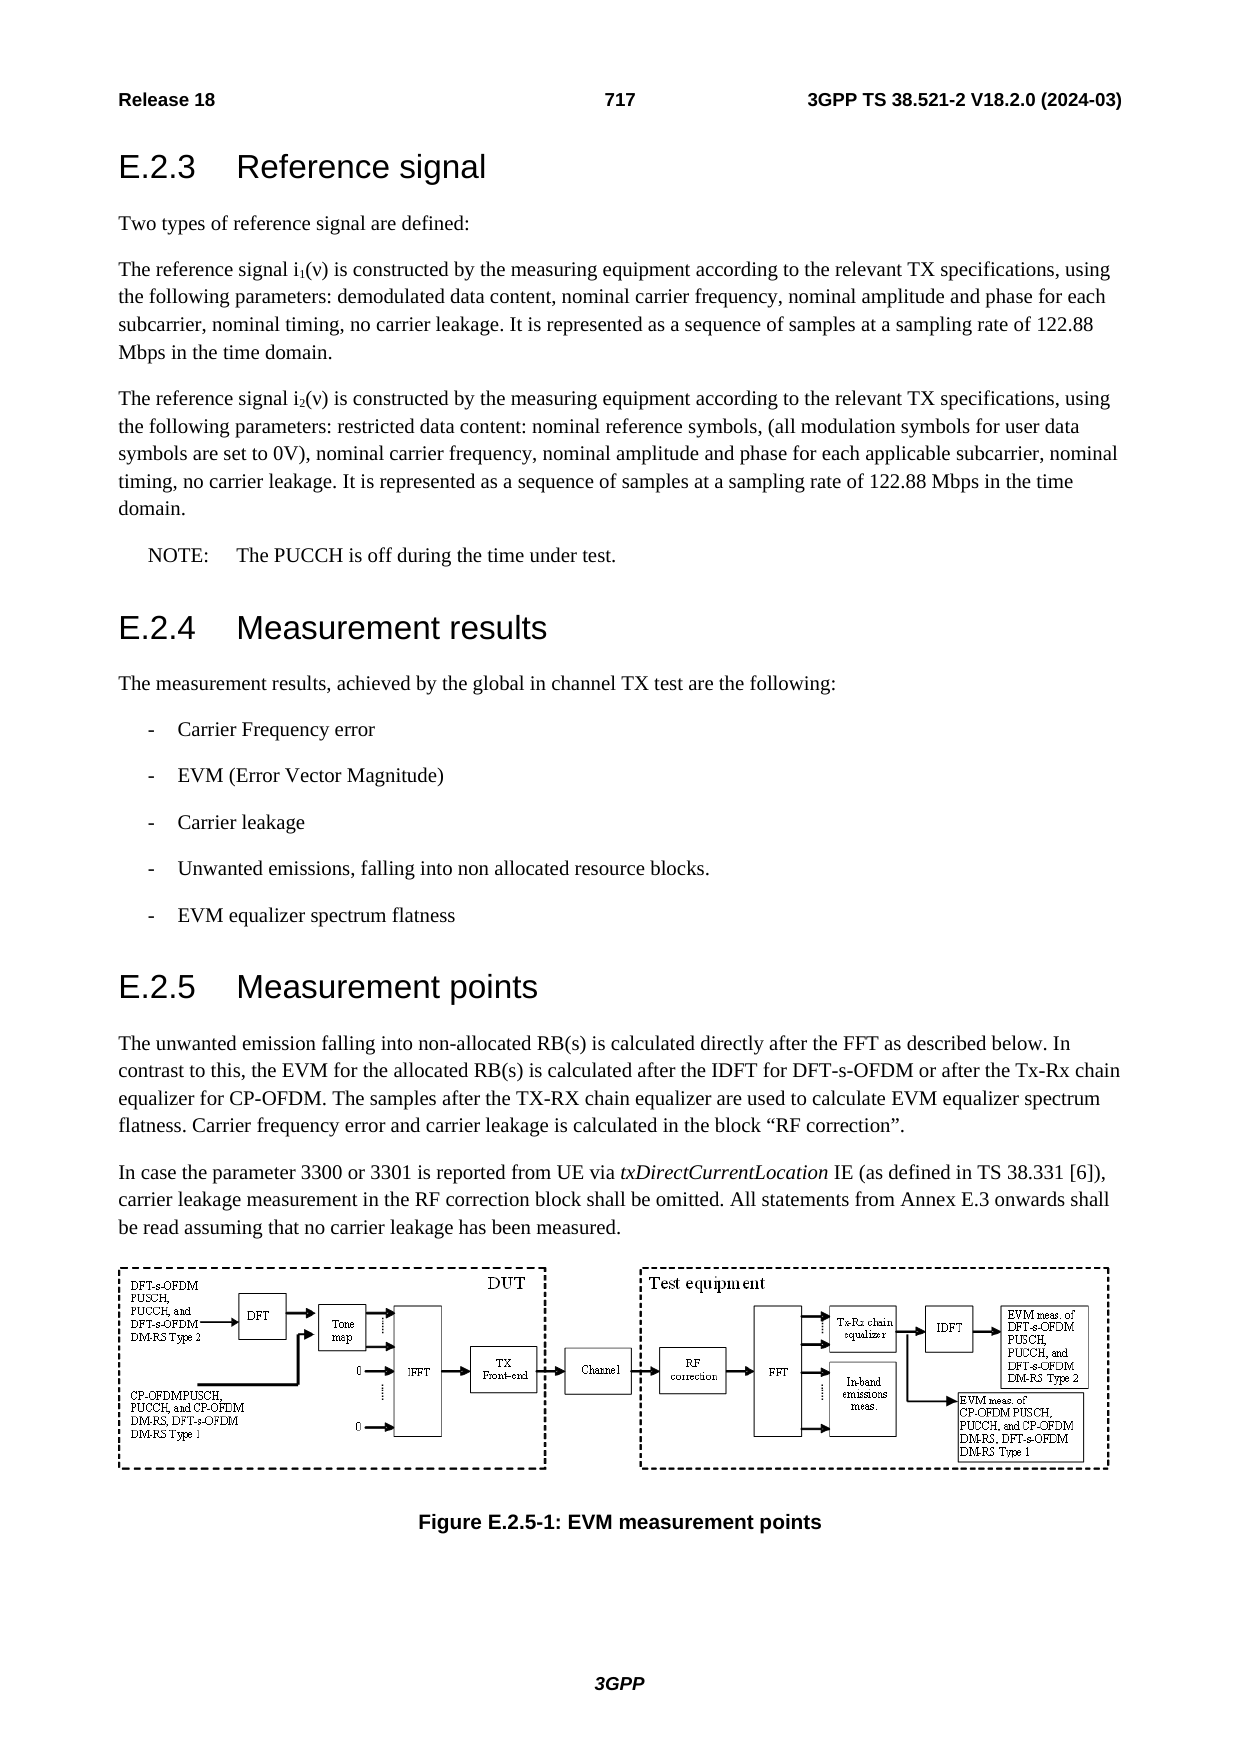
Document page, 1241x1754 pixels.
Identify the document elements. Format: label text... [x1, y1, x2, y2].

subtitle E.2.5 Measurement points [118, 968, 1122, 1006]
text In case the parameter 3300 or 3301 is reported from UE via txDirectCurrentLocation IE (as defined in TS 38.331 [6]), carrier leakage measurement in the RF correction block shall be omitted. All statements from Annex E.3 onwards shall be read assuming that no carrier leakage has been measured. [118, 1160, 1122, 1239]
text The measurement results, achieved by the global in channel TX test are the following: [118, 671, 1122, 695]
subtitle E.2.4 Measurement results [118, 608, 1122, 646]
text - EVM equalizer spectrum flatness [148, 902, 1122, 927]
text - EVM (Error Vector Magnitude) [148, 763, 1122, 787]
text Figure E.2.5-1: EVM measurement points [118, 1509, 1122, 1533]
text Two types of reference signal are defined: [118, 210, 1122, 234]
text - Carrier leakage [148, 810, 1122, 834]
text - Unwanted emissions, falling into non allocated resource blocks. [148, 856, 1122, 880]
text NOTE: The PUCCH is off during the time under test. [148, 543, 1122, 567]
text The reference signal i1(ν) is constructed by the measuring equipment according to the relevant TX specifications, using the following parameters: demodulated data content, nominal carrier frequency, nominal amplitude and phase for each subcarrier, nominal timing, no carrier leakage. It is represented as a sequence of samples at a sampling rate of 122.88 Mbps in the time domain. [118, 257, 1122, 364]
text The reference signal i2(ν) is constructed by the measuring equipment according to the relevant TX specifications, using the following parameters: restricted data content: nominal reference symbols, (all modulation symbols for user data symbols are set to 0V), nominal carrier frequency, nominal amplitude and phase for each applicable subcarrier, nominal timing, no carrier leakage. It is represented as a sequence of samples at a sampling rate of 122.88 Mbps in the time domain. [118, 386, 1122, 520]
text The unwanted emission falling into non-allocated RB(s) is calculated directly after the FFT as described below. In contrast to this, the EVM for the allocated RB(s) is calculated after the IDFT for DFT-s-OFDM or after the Tx-Rx chain equalizer for CP-OFDM. The samples after the TX-RX chain equalizer are used to calculate EVM equalizer spectrum flatness. Carrier frequency error and carrier leakage is calculated in the block “RF correction”. [118, 1031, 1122, 1137]
text - Carrier Frequency error [148, 717, 1122, 741]
subtitle E.2.3 Reference signal [118, 147, 1122, 186]
